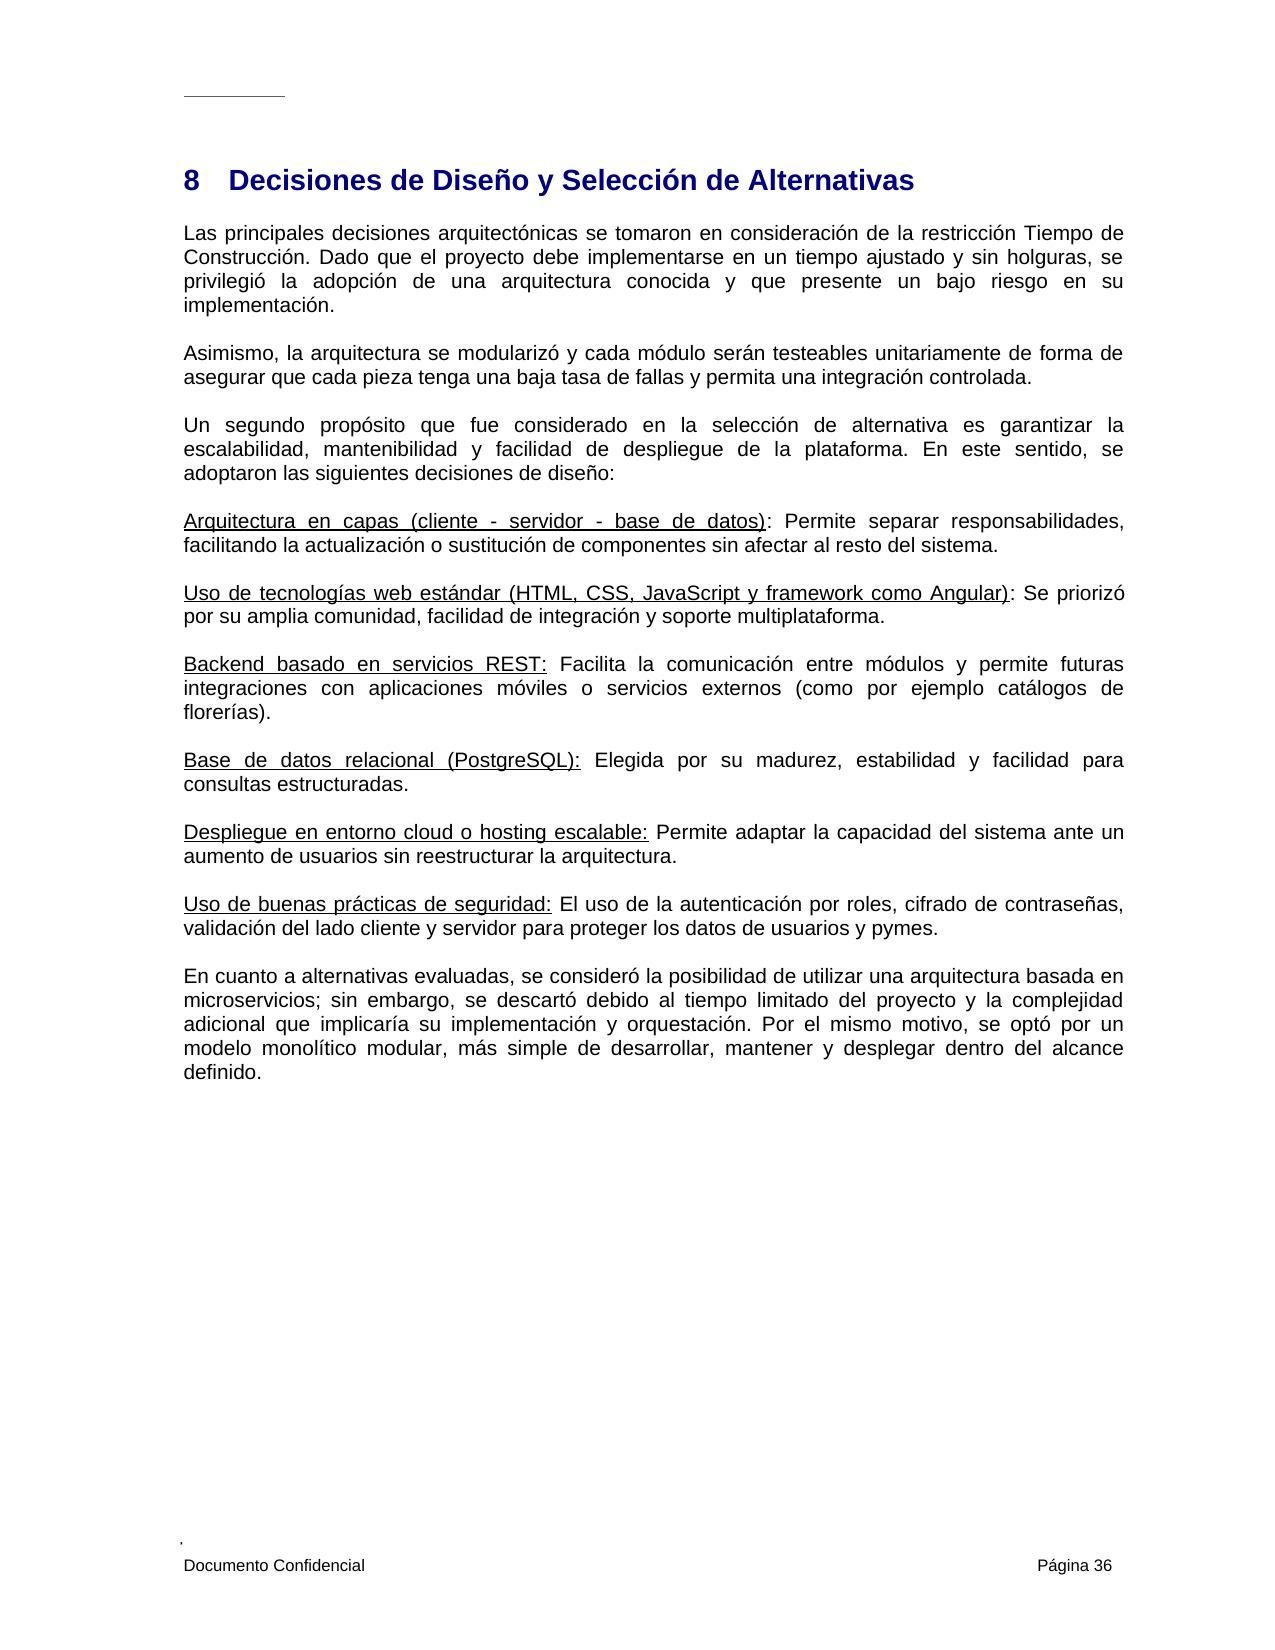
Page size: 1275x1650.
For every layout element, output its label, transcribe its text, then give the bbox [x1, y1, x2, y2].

text Un segundo propósito que fue considerado en la selección de alternativa es garantizar la escalabilidad, mantenibilidad y facilidad de despliegue de la plataforma. En este sentido, se adoptaron las siguientes decisiones de diseño: [183, 413, 1125, 484]
text Uso de tecnologías web estándar (HTML, CSS, JavaScript y framework como Angular): Se priorizó por su amplia comunidad, facilidad de integración y soporte multiplataforma. [183, 580, 1125, 628]
text Despliegue en entorno cloud o hosting escalable: Permite adaptar la capacidad del sistema ante un aumento de usuarios sin reestructurar la arquitectura. [183, 820, 1125, 868]
text Asimismo, la arquitectura se modularizó y cada módulo serán testeables unitariamente de forma de asegurar que cada pieza tenga una baja tasa de fallas y permita una integración controlada. [183, 341, 1125, 389]
text En cuanto a alternativas evaluadas, se consideró la posibilidad de utilizar una arquitectura basada en microservicios; sin embargo, se descartó debido al tiempo limitado del proyecto y la complejidad adicional que implicaría su implementación y orquestación. Por el mismo motivo, se optó por un modelo monolítico modular, más simple de desarrollar, mantener y desplegar dentro del alcance definido. [183, 964, 1125, 1083]
list Decisiones de Diseño y Selección de Alternativas [183, 162, 1125, 196]
text Backend basado en servicios REST: Facilita la comunicación entre módulos y permite futuras integraciones con aplicaciones móviles o servicios externos (como por ejemplo catálogos de florerías). [183, 652, 1125, 724]
text Uso de buenas prácticas de seguridad: El uso de la autenticación por roles, cifrado de contraseñas, validación del lado cliente y servidor para proteger los datos de usuarios y pymes. [183, 892, 1125, 940]
text Arquitectura en capas (cliente - servidor - base de datos): Permite separar responsabilidades, facilitando la actualización o sustitución de componentes sin afectar al resto del sistema. [183, 508, 1125, 556]
text Base de datos relacional (PostgreSQL): Elegida por su madurez, estabilidad y facilidad para consultas estructuradas. [183, 748, 1125, 796]
text Las principales decisiones arquitectónicas se tomaron en consideración de la restricción Tiempo de Construcción. Dado que el proyecto debe implementarse en un tiempo ajustado y sin holguras, se privilegió la adopción de una arquitectura conocida y que presente un bajo riesgo en su implementación. [183, 221, 1125, 317]
